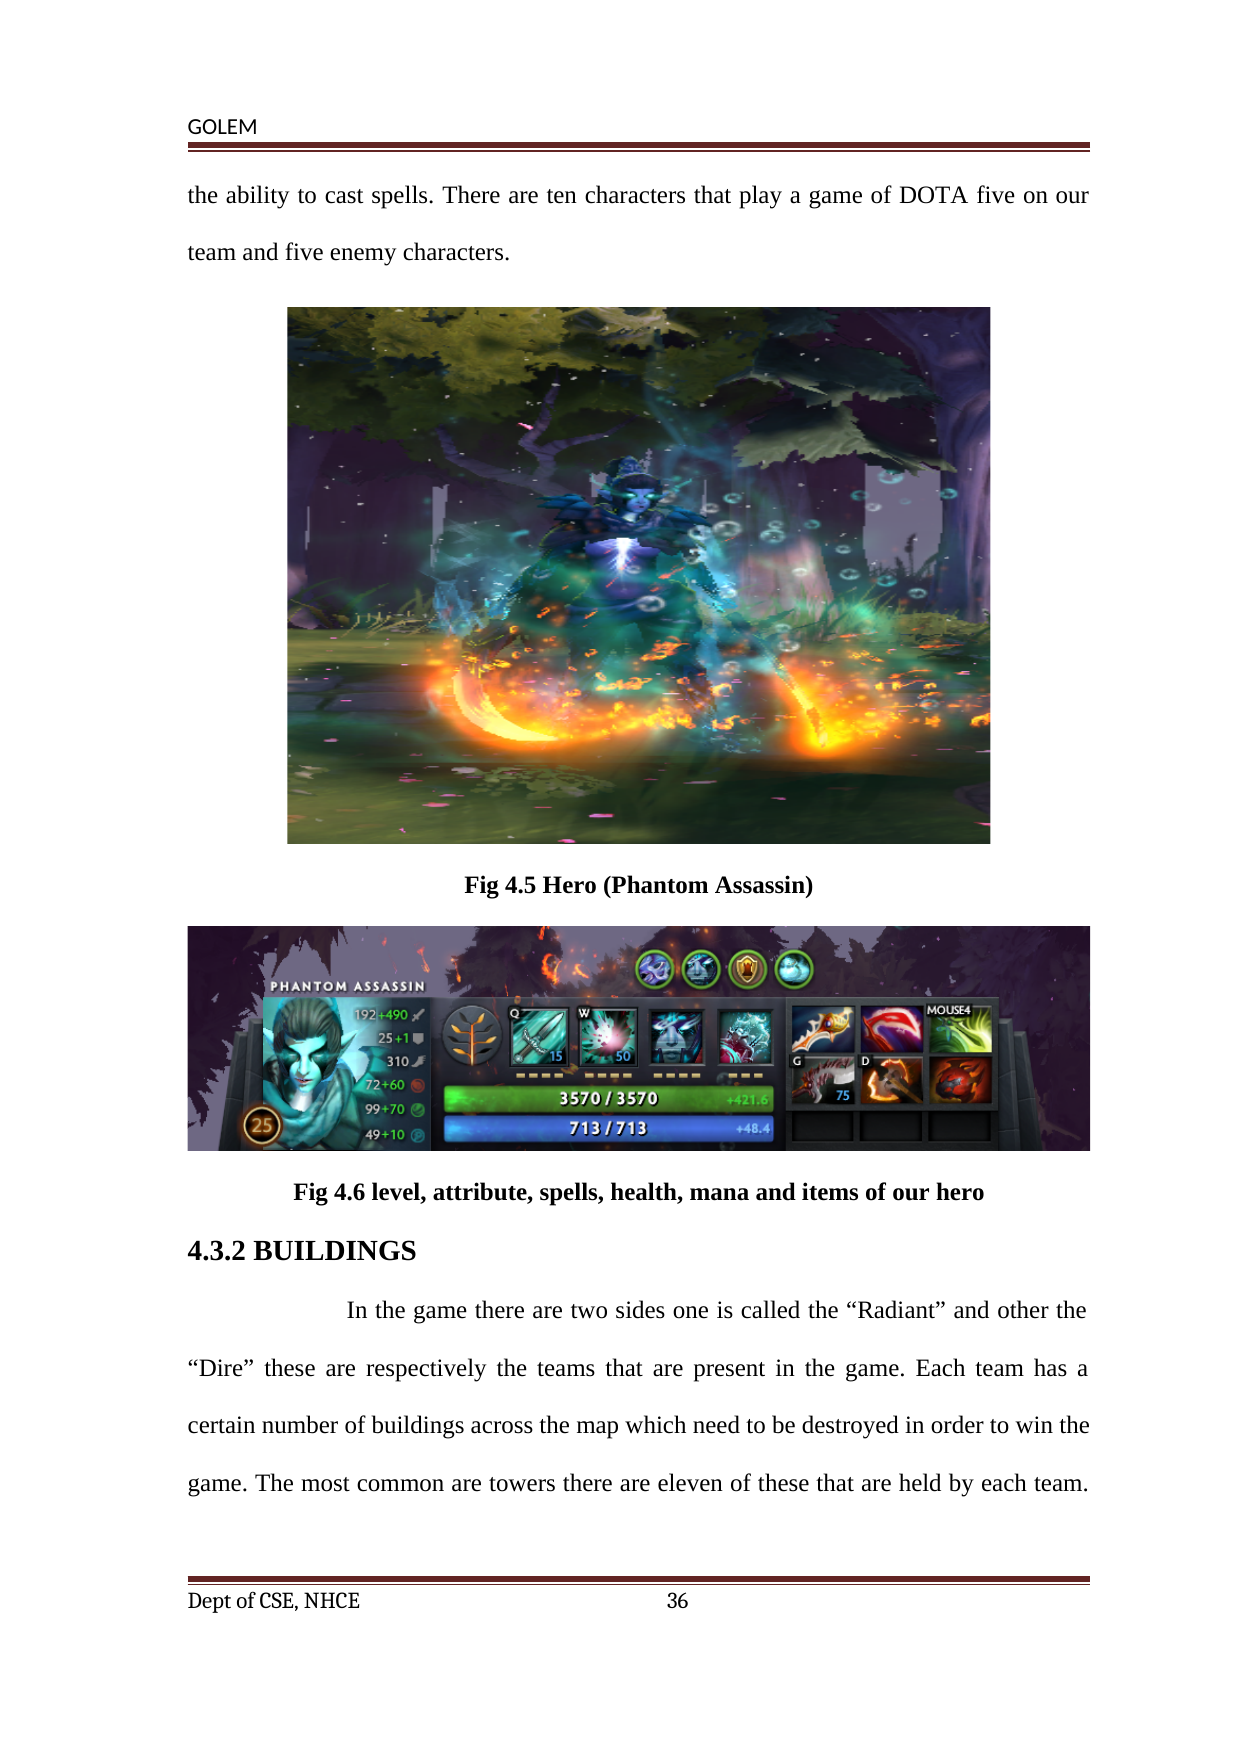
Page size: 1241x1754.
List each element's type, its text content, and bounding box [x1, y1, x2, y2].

text 4.3.2 BUILDINGS [187, 1233, 1090, 1266]
picture [287, 307, 991, 844]
picture [187, 926, 1091, 1151]
text Fig 4.6 level, attribute, spells, health, mana and items of our hero [187, 1177, 1090, 1206]
text Fig 4.5 Hero (Phantom Assassin) [187, 870, 1090, 899]
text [187, 1296, 1090, 1497]
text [187, 180, 1090, 266]
